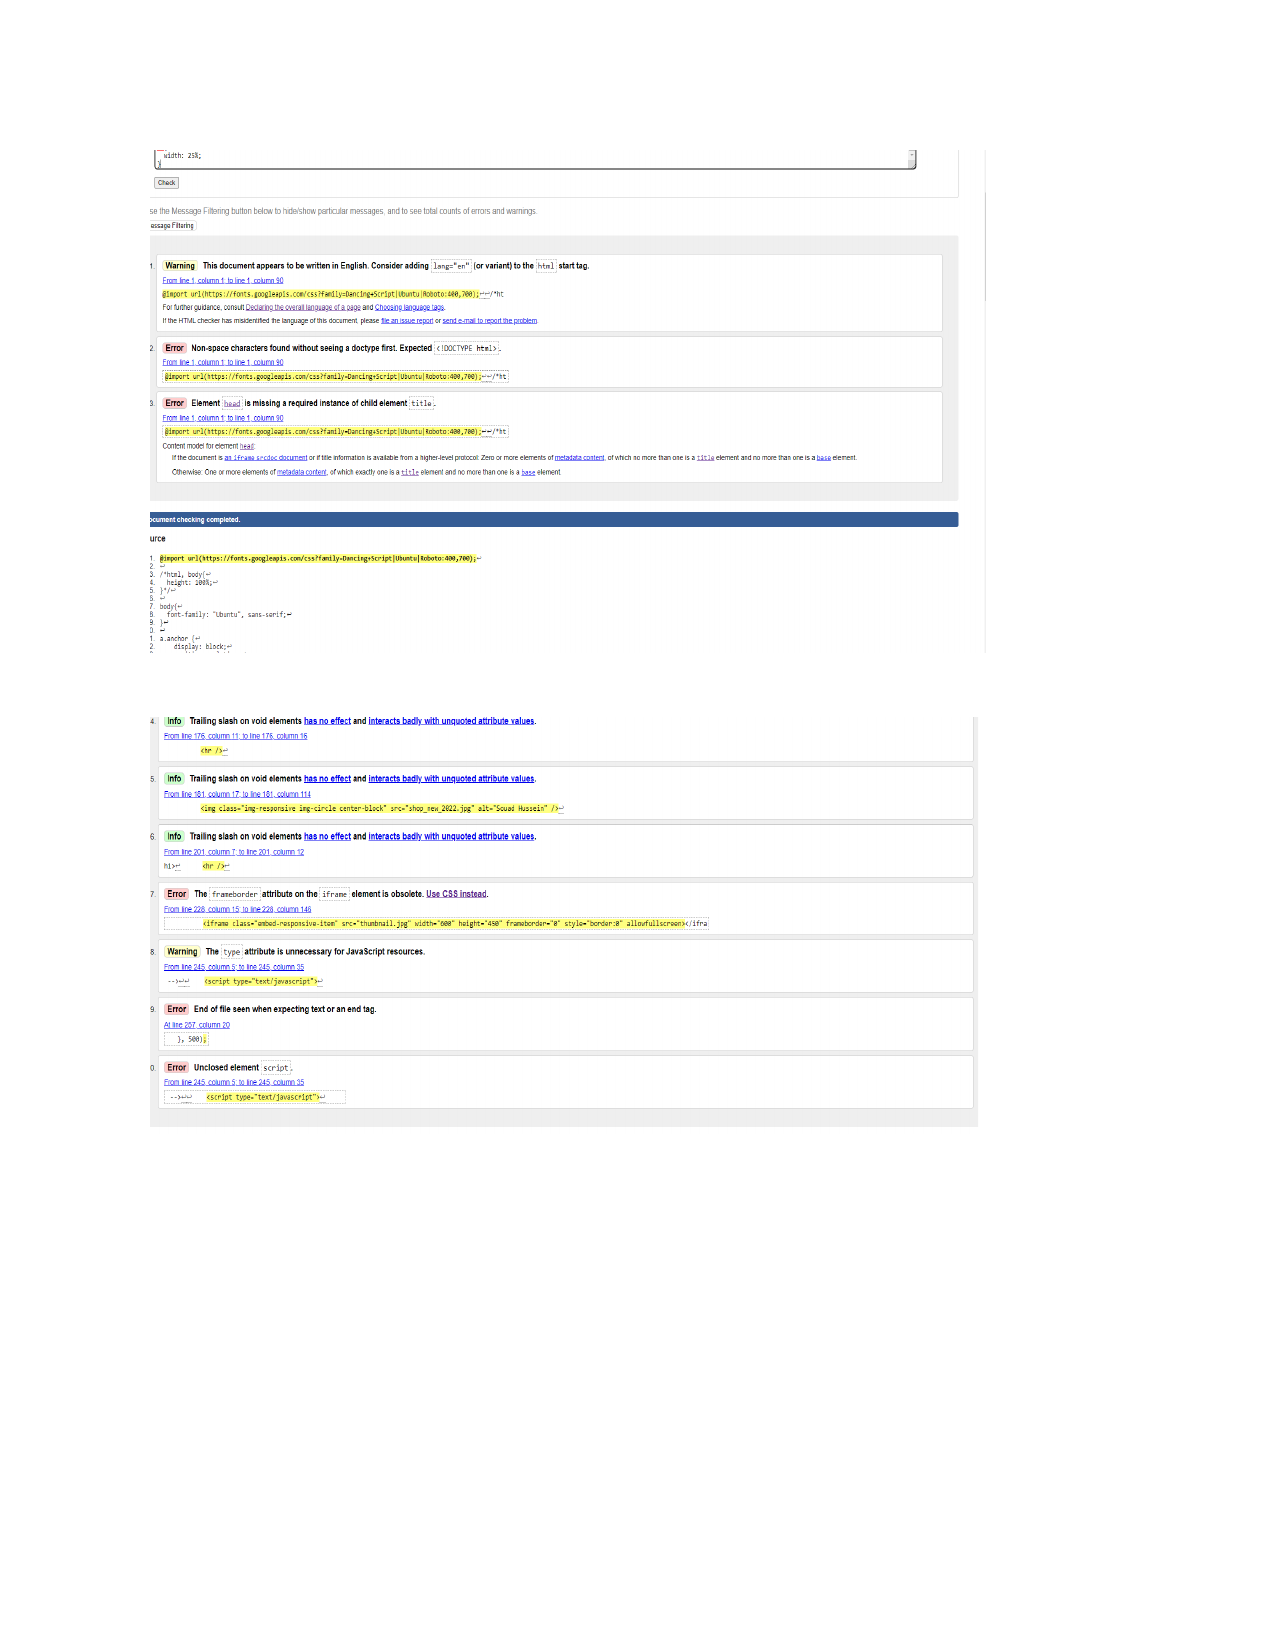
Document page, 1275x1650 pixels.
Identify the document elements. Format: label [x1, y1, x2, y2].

picture [150, 150, 986, 653]
picture [150, 717, 979, 1134]
